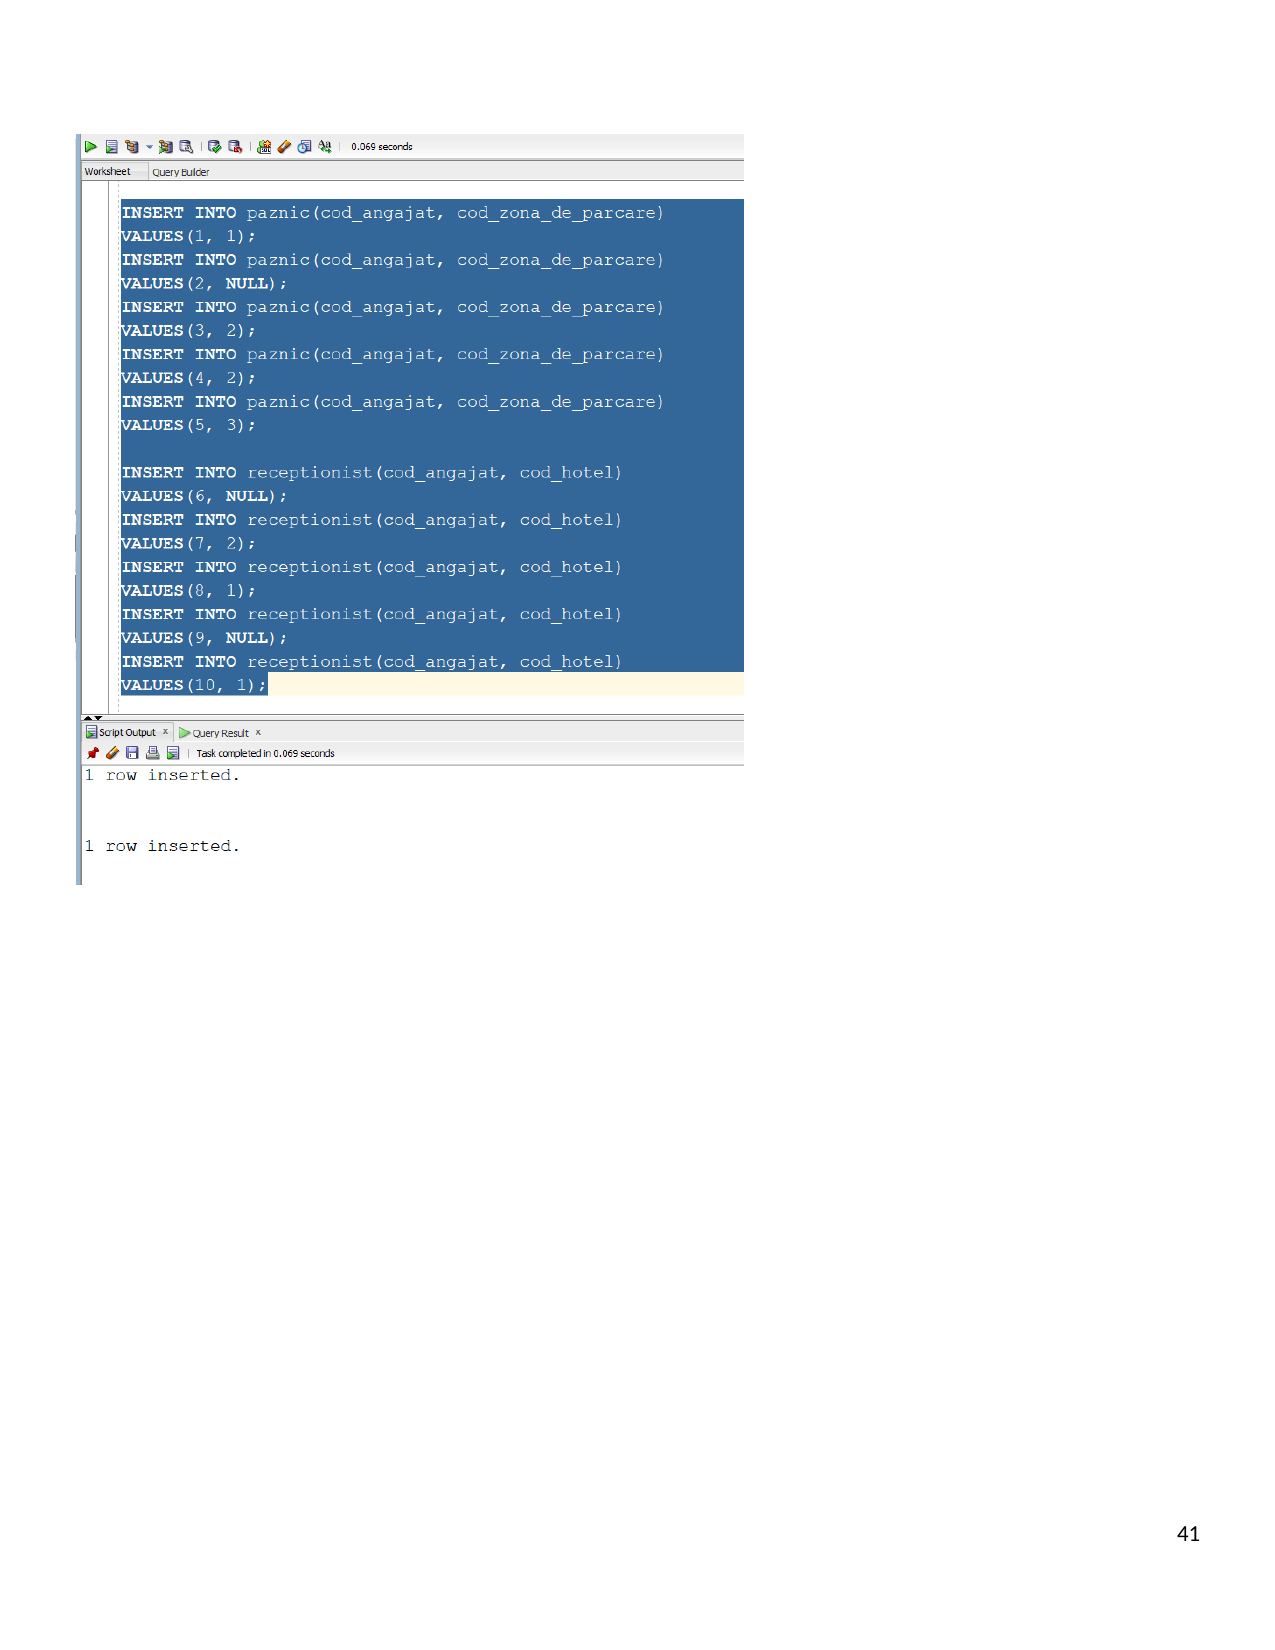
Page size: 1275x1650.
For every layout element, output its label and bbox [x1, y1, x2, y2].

picture [75, 134, 744, 885]
